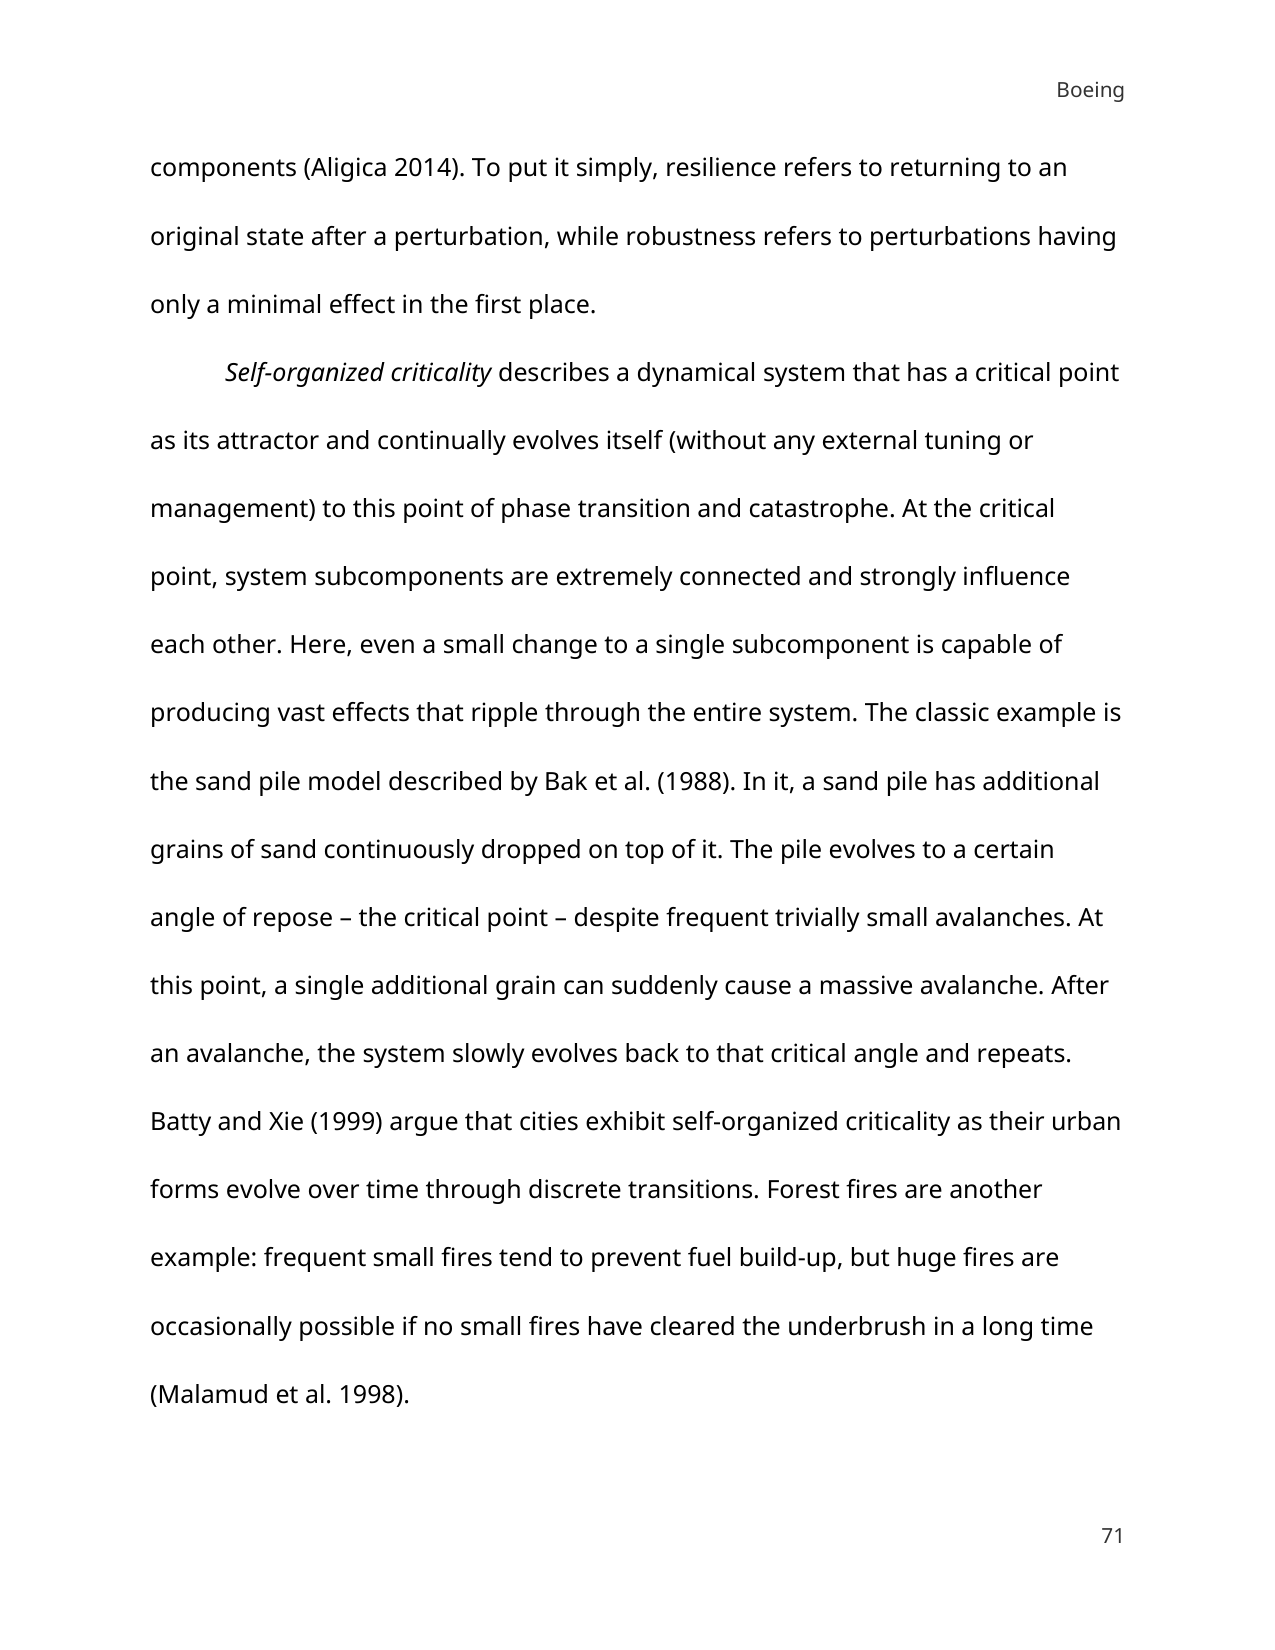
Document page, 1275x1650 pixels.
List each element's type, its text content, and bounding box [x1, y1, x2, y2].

text Self-organized criticality describes a dynamical system that has a critical point as its attractor and continually evolves itself (without any external tuning or management) to this point of phase transition and catastrophe. At the critical point, system subcomponents are extremely connected and strongly influence each other. Here, even a small change to a single subcomponent is capable of producing vast effects that ripple through the entire system. The classic example is the sand pile model described by Bak et al. (1988). In it, a sand pile has additional grains of sand continuously dropped on top of it. The pile evolves to a certain angle of repose – the critical point – despite frequent trivially small avalanches. At this point, a single additional grain can suddenly cause a massive avalanche. After an avalanche, the system slowly evolves back to that critical angle and repeats. Batty and Xie (1999) argue that cities exhibit self-organized criticality as their urban forms evolve over time through discrete transitions. Forest fires are another example: frequent small fires tend to prevent fuel build-up, but huge fires are occasionally possible if no small fires have cleared the underbrush in a long time (Malamud et al. 1998). [150, 354, 1125, 1410]
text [150, 150, 1125, 320]
